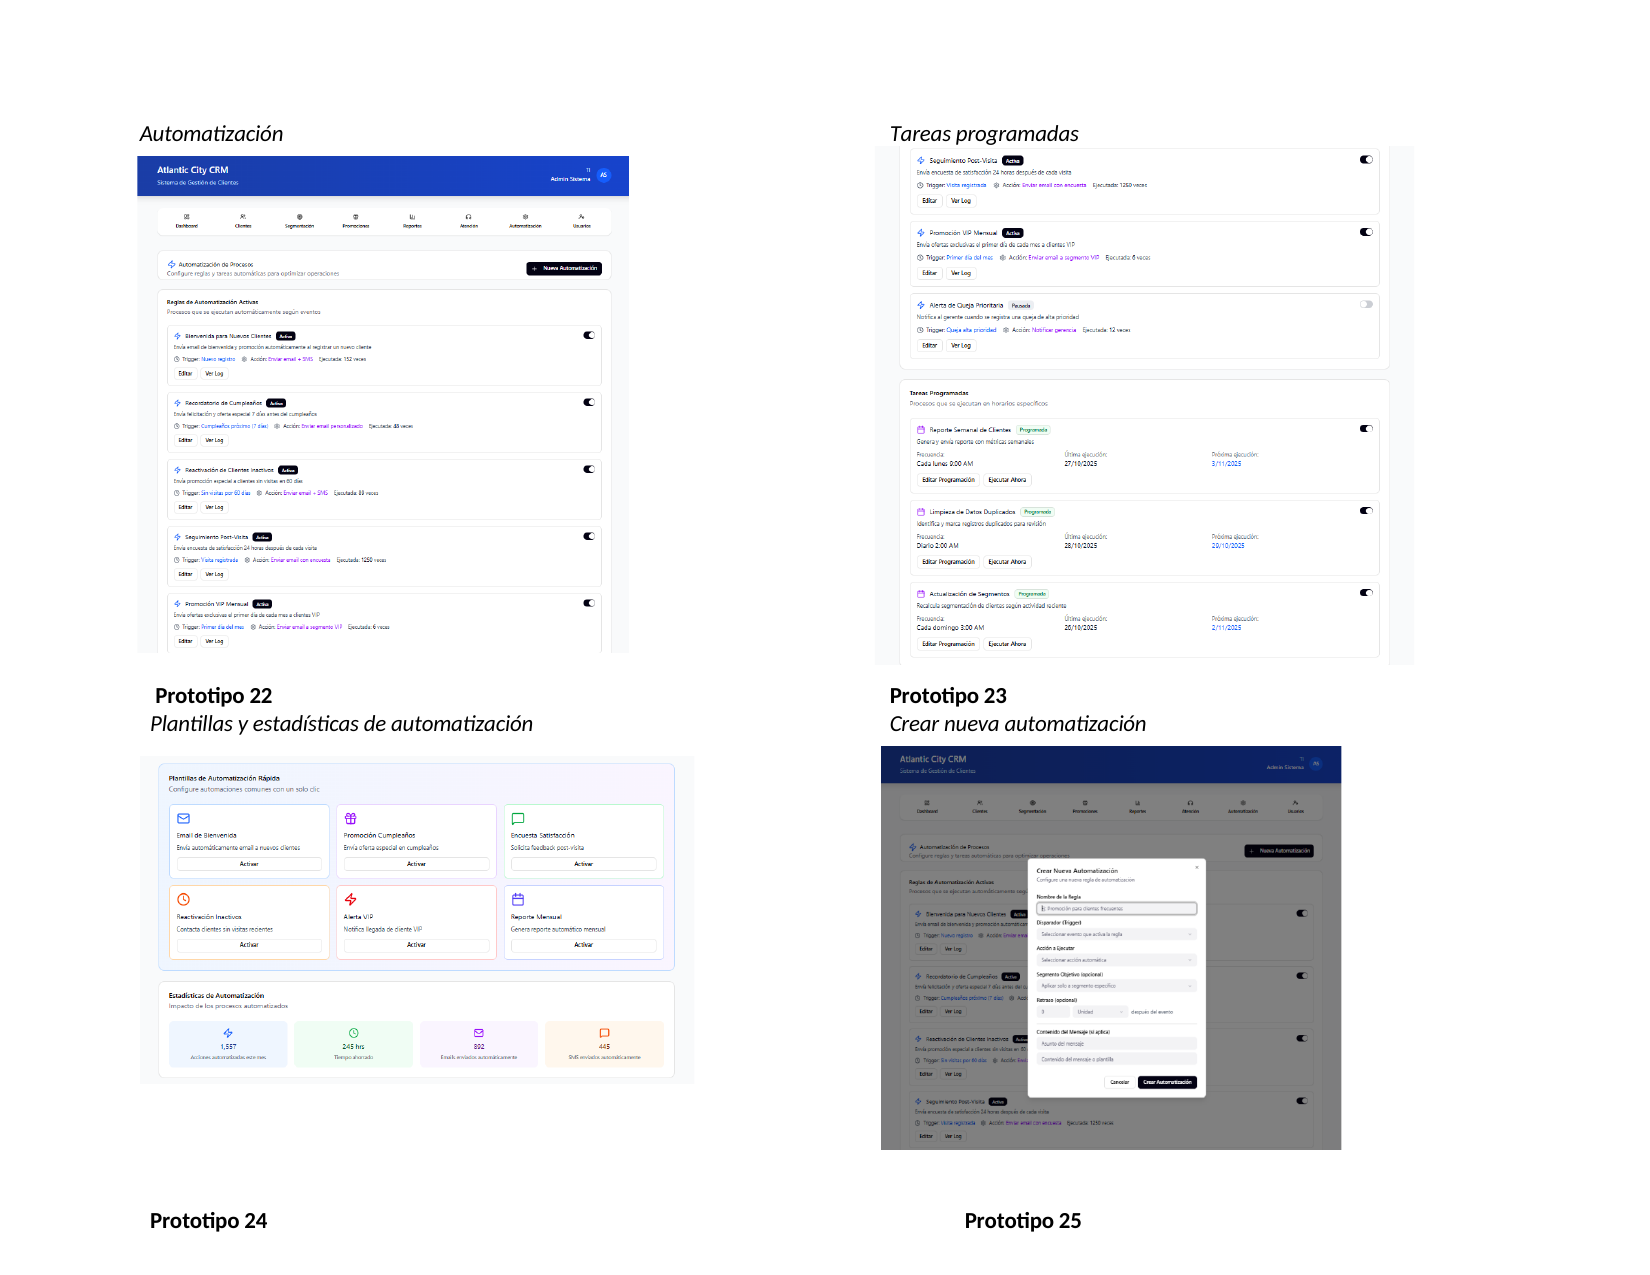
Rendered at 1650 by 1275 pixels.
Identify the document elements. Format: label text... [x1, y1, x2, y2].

text Automatización Tareas programadas [139, 119, 1414, 147]
picture [140, 756, 695, 1084]
text Plantillas y estadísticas de automatización Crear nueva automatización [150, 709, 1414, 737]
picture [874, 146, 1415, 665]
picture [137, 156, 629, 653]
picture [881, 746, 1342, 1150]
text Prototipo 22 Prototipo 23 [150, 681, 1414, 709]
text Prototipo 24 Prototipo 25 [150, 1206, 1414, 1234]
